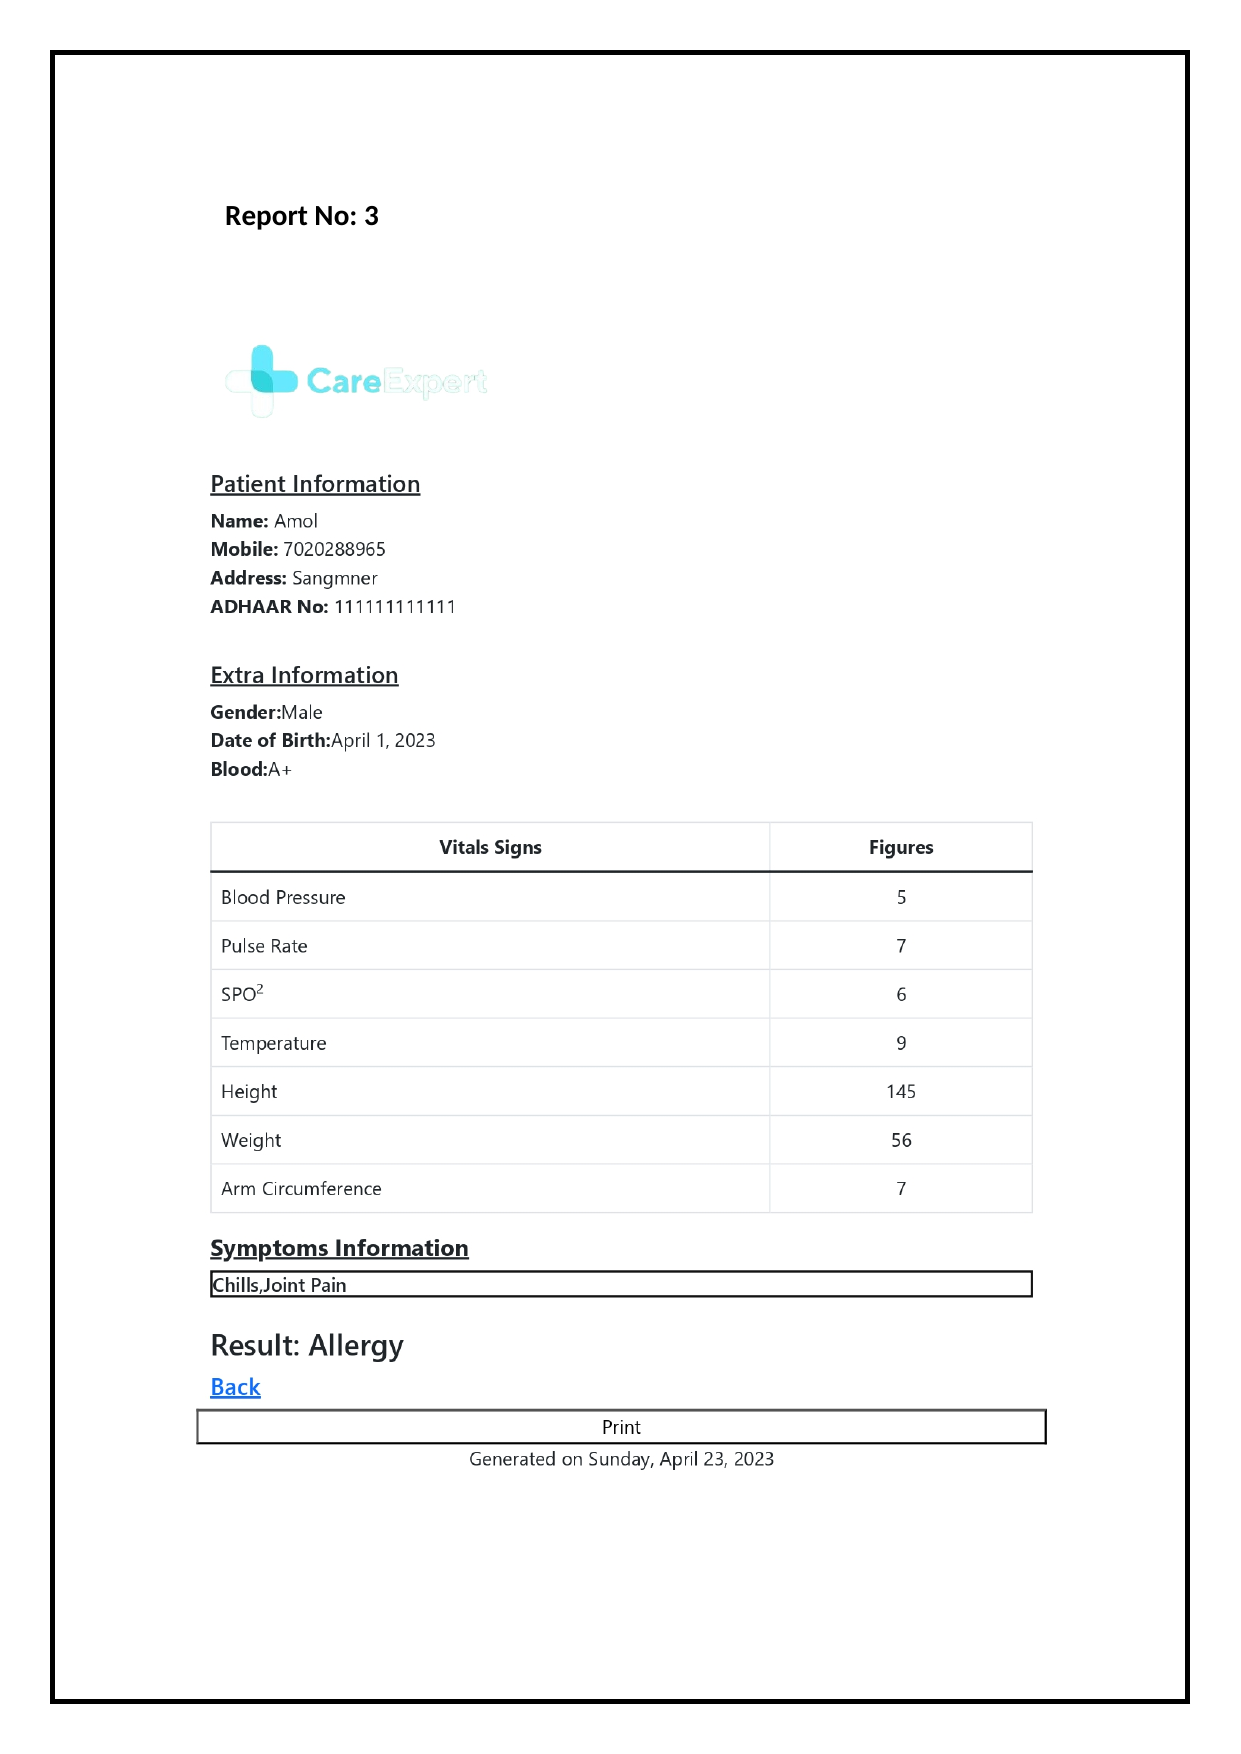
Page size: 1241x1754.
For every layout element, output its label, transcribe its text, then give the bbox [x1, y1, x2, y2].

list Report No: 3 [225, 197, 1090, 232]
picture [150, 252, 1091, 1582]
